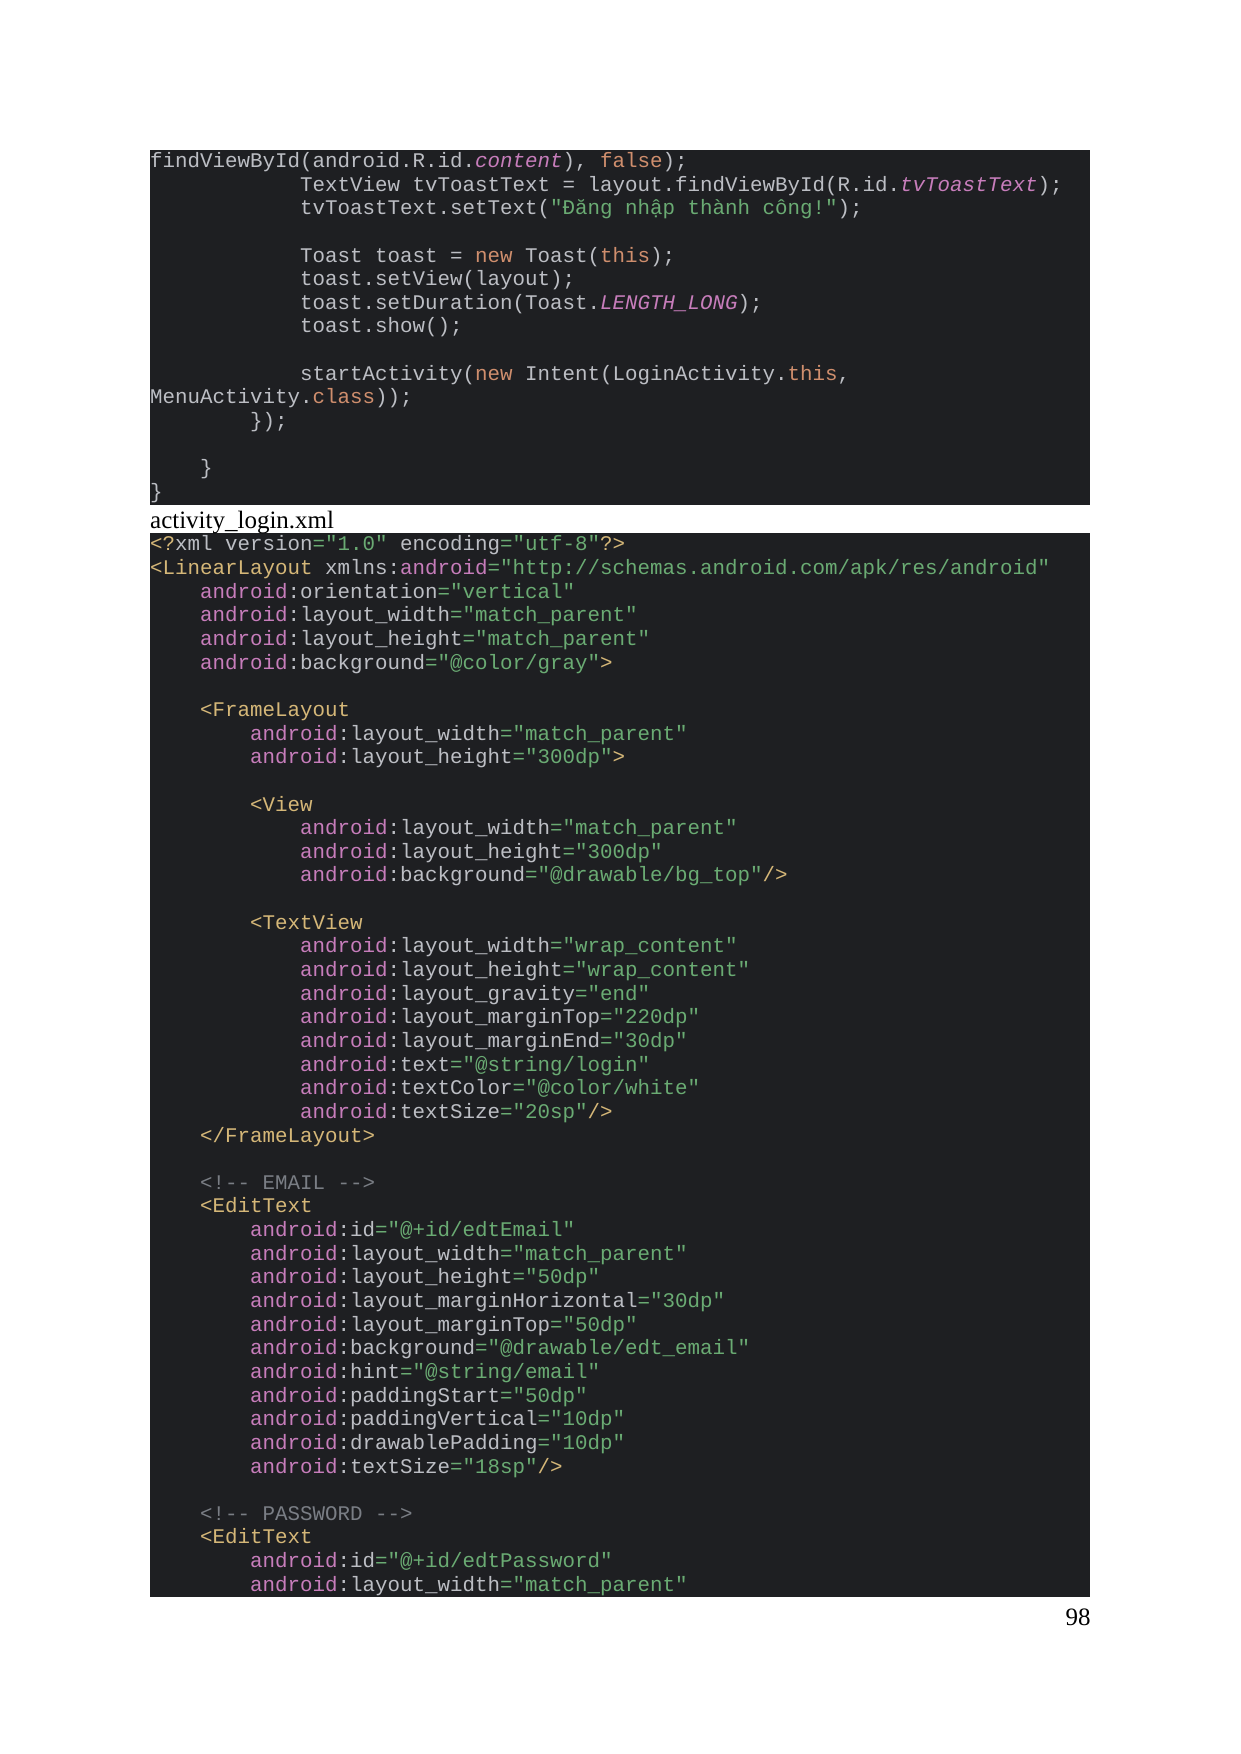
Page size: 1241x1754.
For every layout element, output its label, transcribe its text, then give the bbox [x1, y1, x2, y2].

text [150, 533, 1090, 1597]
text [150, 150, 1090, 505]
text activity_login.xml [150, 505, 1090, 533]
